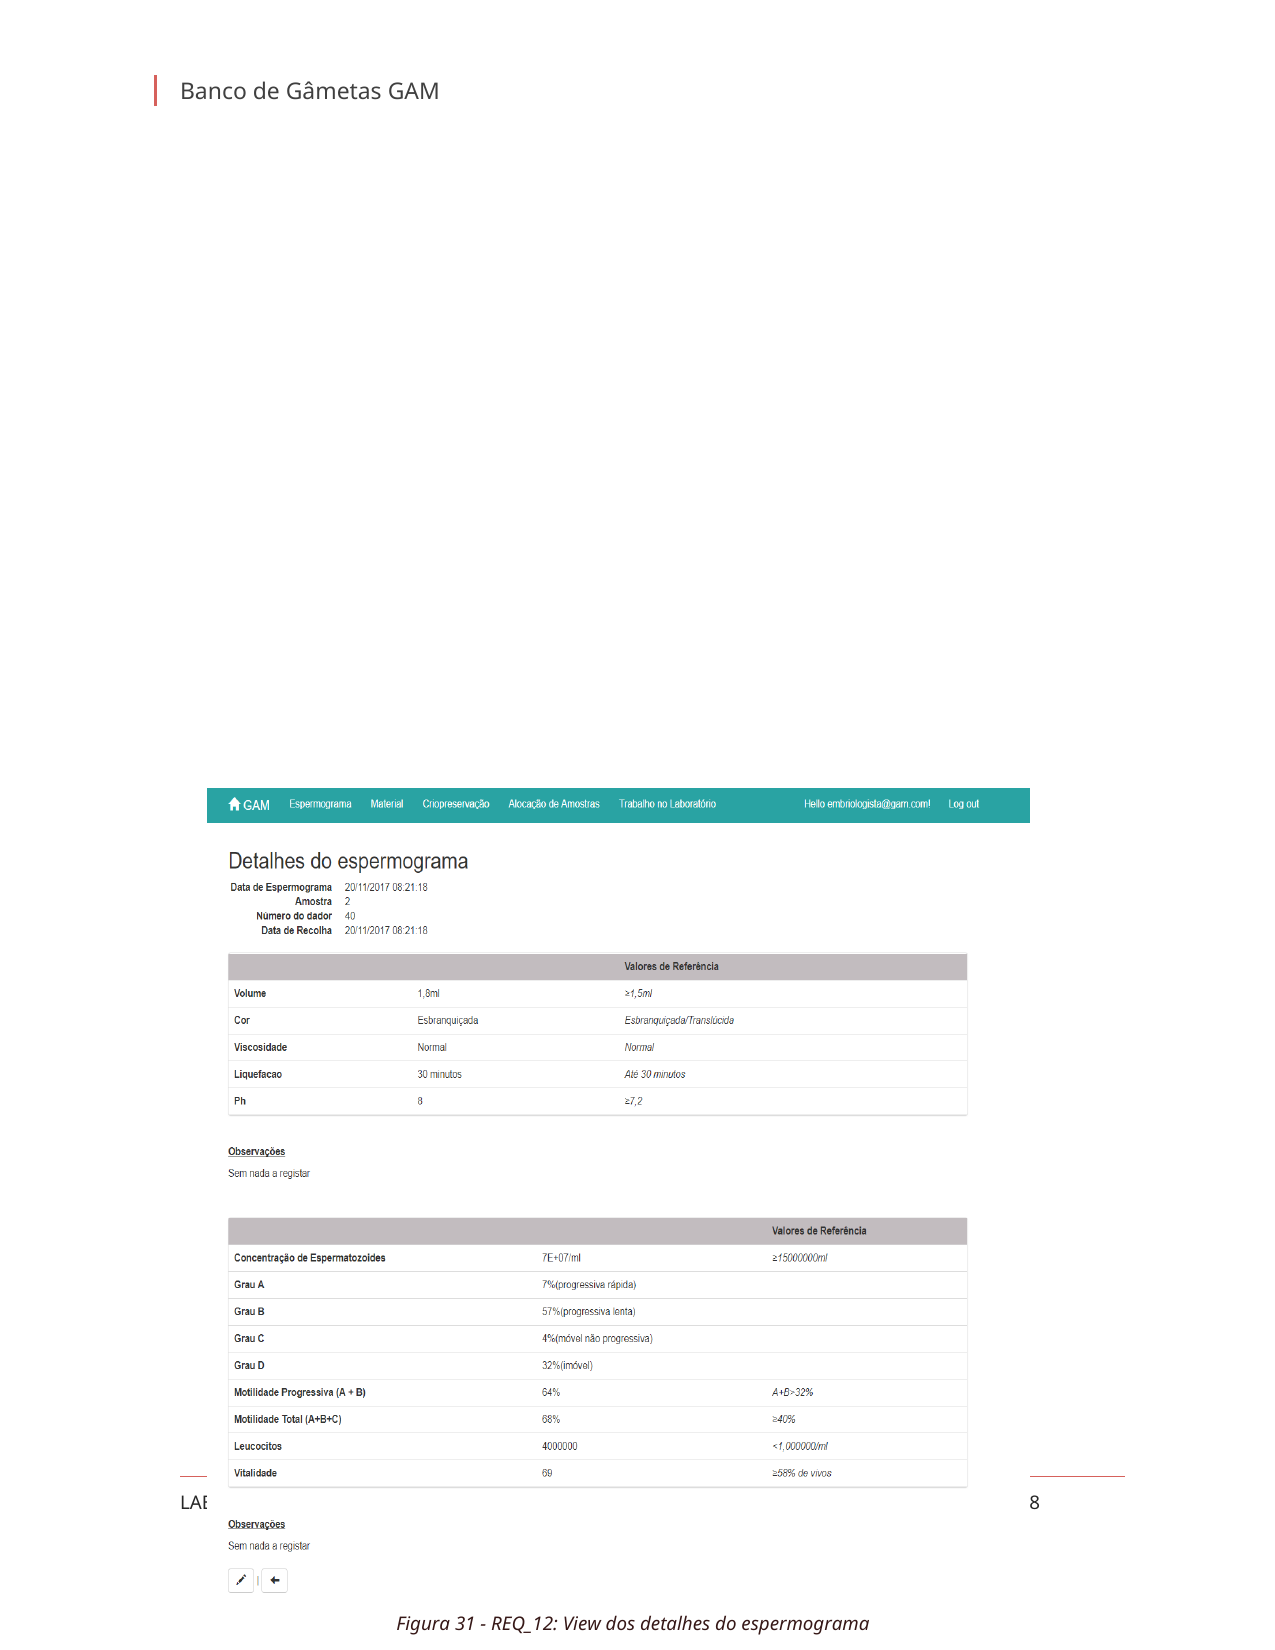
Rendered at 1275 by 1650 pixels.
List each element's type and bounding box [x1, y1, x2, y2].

picture [207, 788, 1030, 1599]
